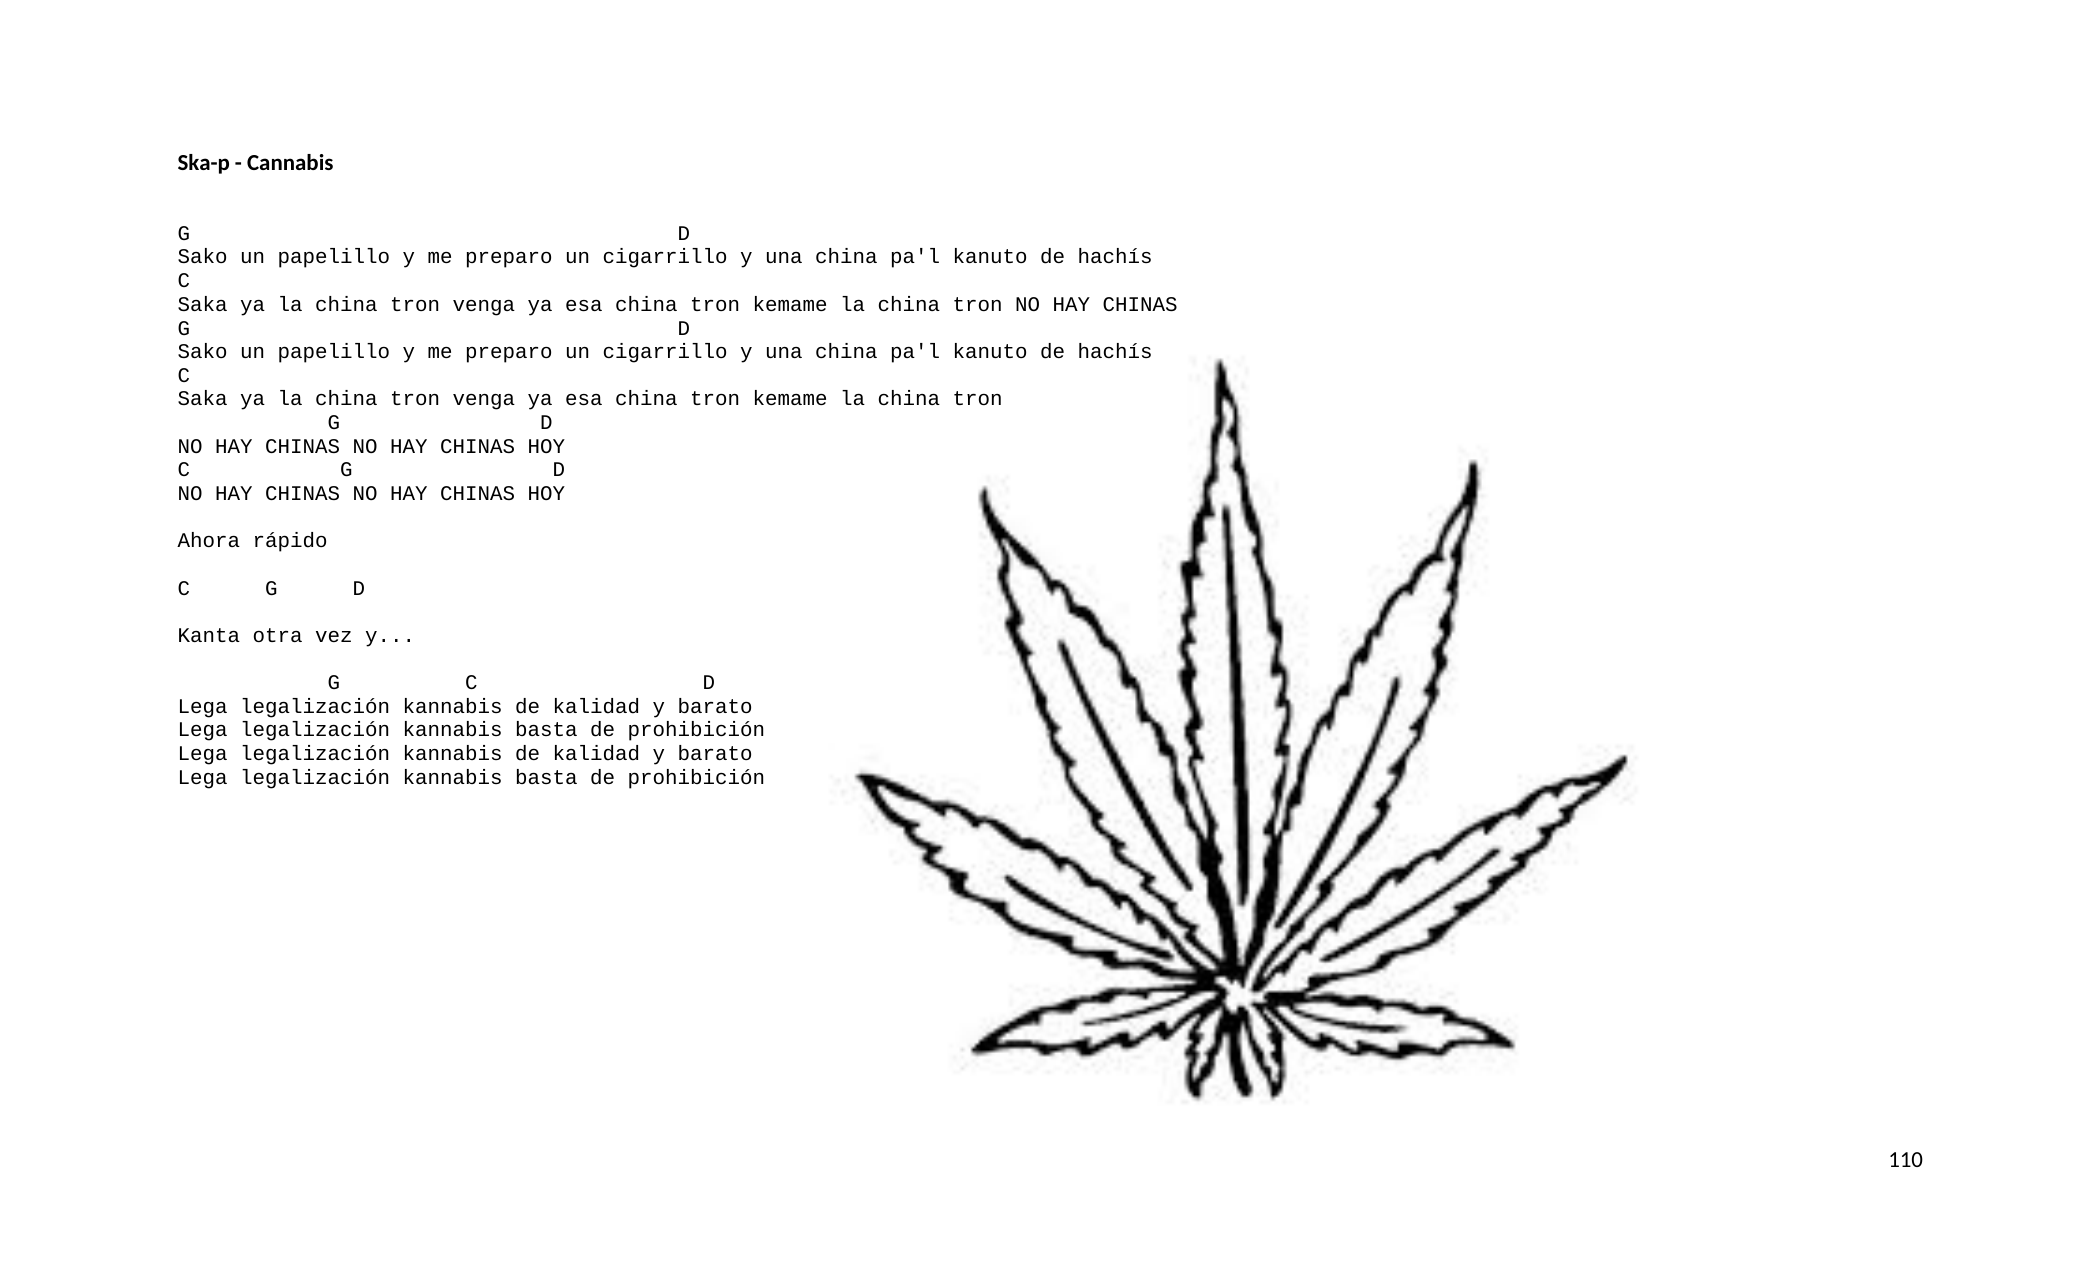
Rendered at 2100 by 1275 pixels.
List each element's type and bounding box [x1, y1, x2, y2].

picture [801, 601, 1684, 625]
picture [801, 554, 1684, 578]
picture [801, 790, 1684, 1124]
picture [801, 507, 1684, 530]
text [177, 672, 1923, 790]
picture [801, 648, 1684, 672]
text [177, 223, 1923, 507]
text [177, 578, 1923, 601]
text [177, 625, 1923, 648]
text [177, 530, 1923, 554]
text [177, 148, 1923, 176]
